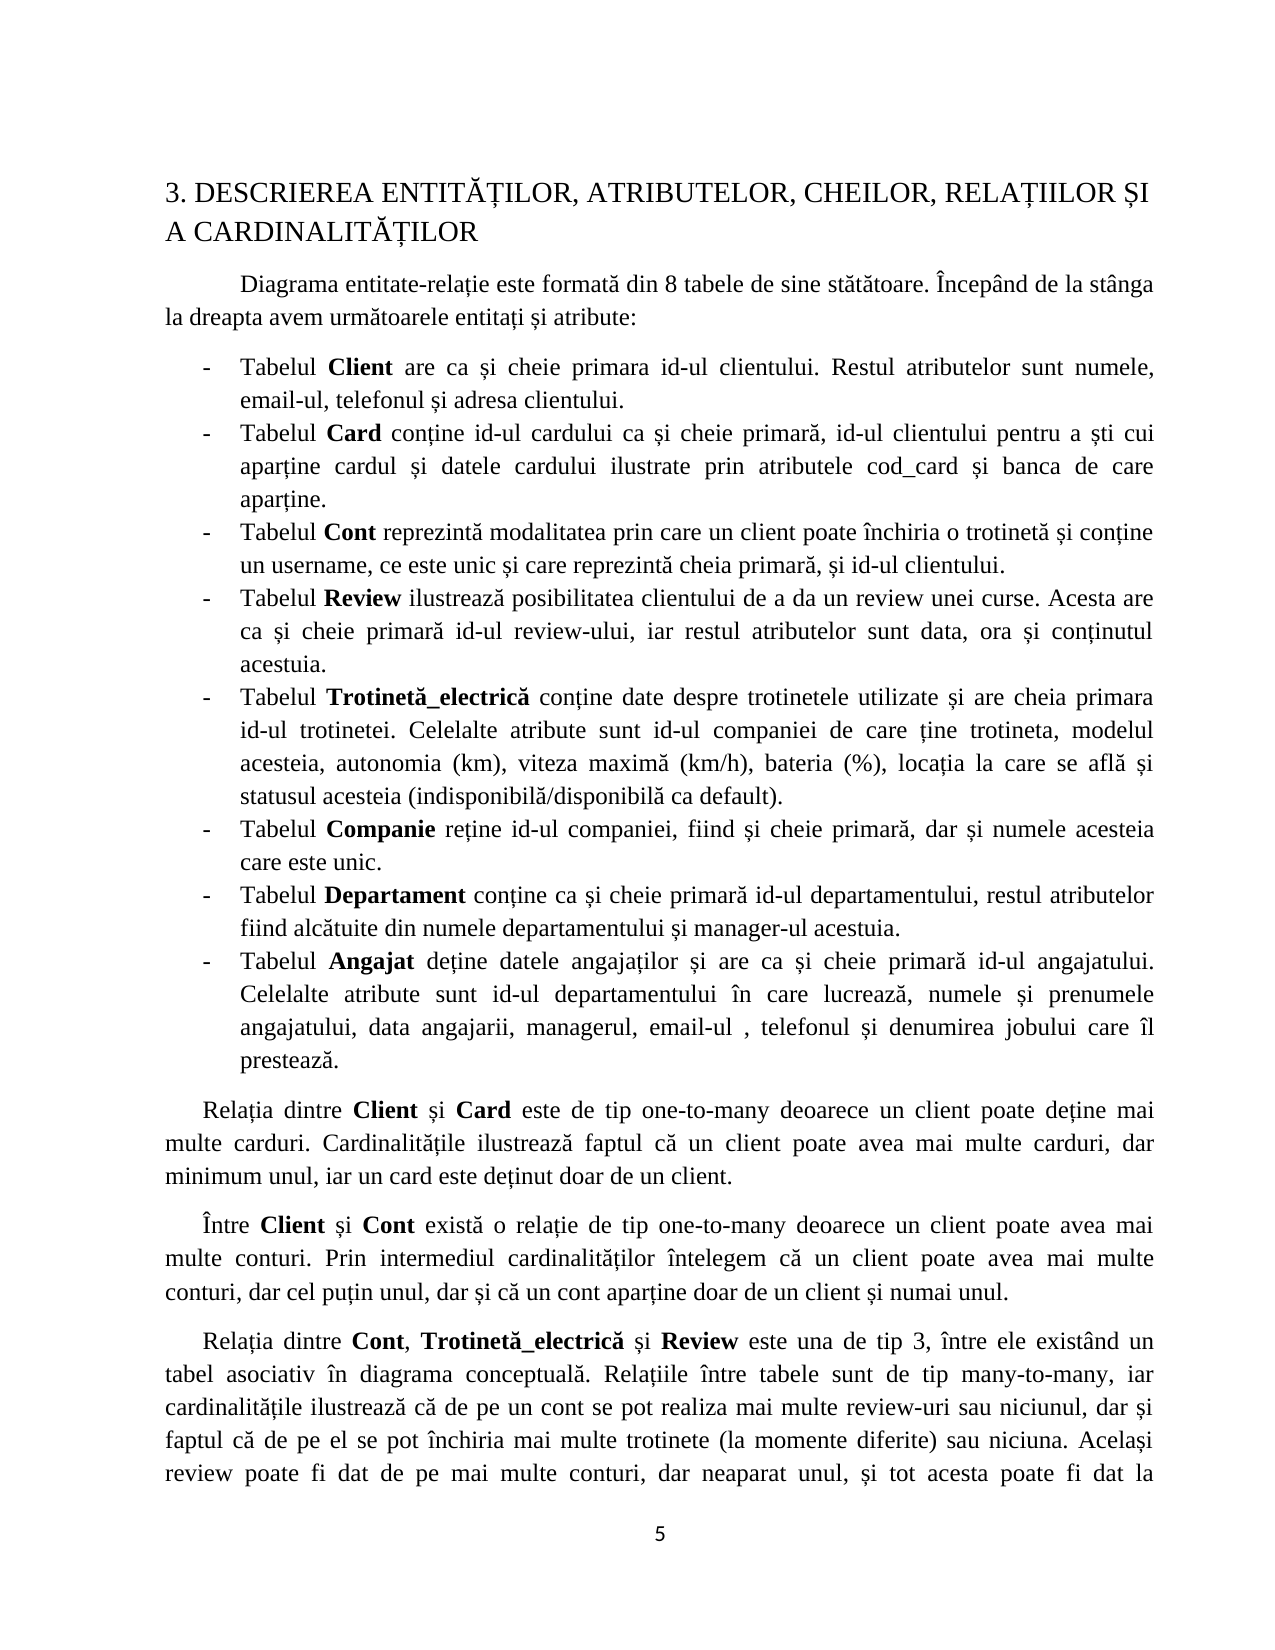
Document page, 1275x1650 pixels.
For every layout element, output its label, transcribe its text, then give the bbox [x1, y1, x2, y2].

text Diagrama entitate-relație este formată din 8 tabele de sine stătătoare. Începând de la stânga la dreapta avem următoarele entitați și atribute: [165, 269, 1155, 331]
text Între Client și Cont există o relație de tip one-to-many deoarece un client poate avea mai multe conturi. Prin intermediul cardinalităților întelegem că un client poate avea mai multe conturi, dar cel puțin unul, dar și că un cont aparține doar de un client și numai unul. [165, 1211, 1155, 1305]
list Tabelul Card conține id-ul cardului ca și cheie primară, id-ul clientului pentru a ști cui aparține cardul și datele cardului ilustrate prin atributele cod_card și banca de care aparține. [202, 418, 1155, 512]
list Tabelul Angajat deține datele angajaților și are ca și cheie primară id-ul angajatului. Celelalte atribute sunt id-ul departamentului în care lucrează, numele și prenumele angajatului, data angajarii, managerul, email-ul , telefonul și denumirea jobului care îl prestează. [202, 946, 1155, 1074]
list Tabelul Companie reține id-ul companiei, fiind și cheie primară, dar și numele acesteia care este unic. [202, 814, 1155, 876]
text Relația dintre Client și Card este de tip one-to-many deoarece un client poate deține mai multe carduri. Cardinalitățile ilustrează faptul că un client poate avea mai multe carduri, dar minimum unul, iar un card este deținut doar de un client. [165, 1095, 1155, 1189]
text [165, 1326, 1155, 1487]
list Tabelul Trotinetă_electrică conține date despre trotinetele utilizate și are cheia primara id-ul trotinetei. Celelalte atribute sunt id-ul companiei de care ține trotineta, modelul acesteia, autonomia (km), viteza maximă (km/h), bateria (%), locația la care se află și statusul acesteia (indisponibilă/disponibilă ca default). [202, 682, 1155, 810]
text 3. DESCRIEREA ENTITĂȚILOR, ATRIBUTELOR, CHEILOR, RELAȚIILOR ȘI A CARDINALITĂȚILOR [165, 175, 1155, 247]
list Tabelul Cont reprezintă modalitatea prin care un client poate închiria o trotinetă și conține un username, ce este unic și care reprezintă cheia primară, și id-ul clientului. [202, 517, 1155, 578]
list Tabelul Departament conține ca și cheie primară id-ul departamentului, restul atributelor fiind alcătuite din numele departamentului și manager-ul acestuia. [202, 880, 1155, 942]
list Tabelul Review ilustrează posibilitatea clientului de a da un review unei curse. Acesta are ca și cheie primară id-ul review-ului, iar restul atributelor sunt data, ora și conținutul acestuia. [202, 583, 1155, 678]
list Tabelul Client are ca și cheie primara id-ul clientului. Restul atributelor sunt numele, email-ul, telefonul și adresa clientului. [202, 352, 1155, 413]
